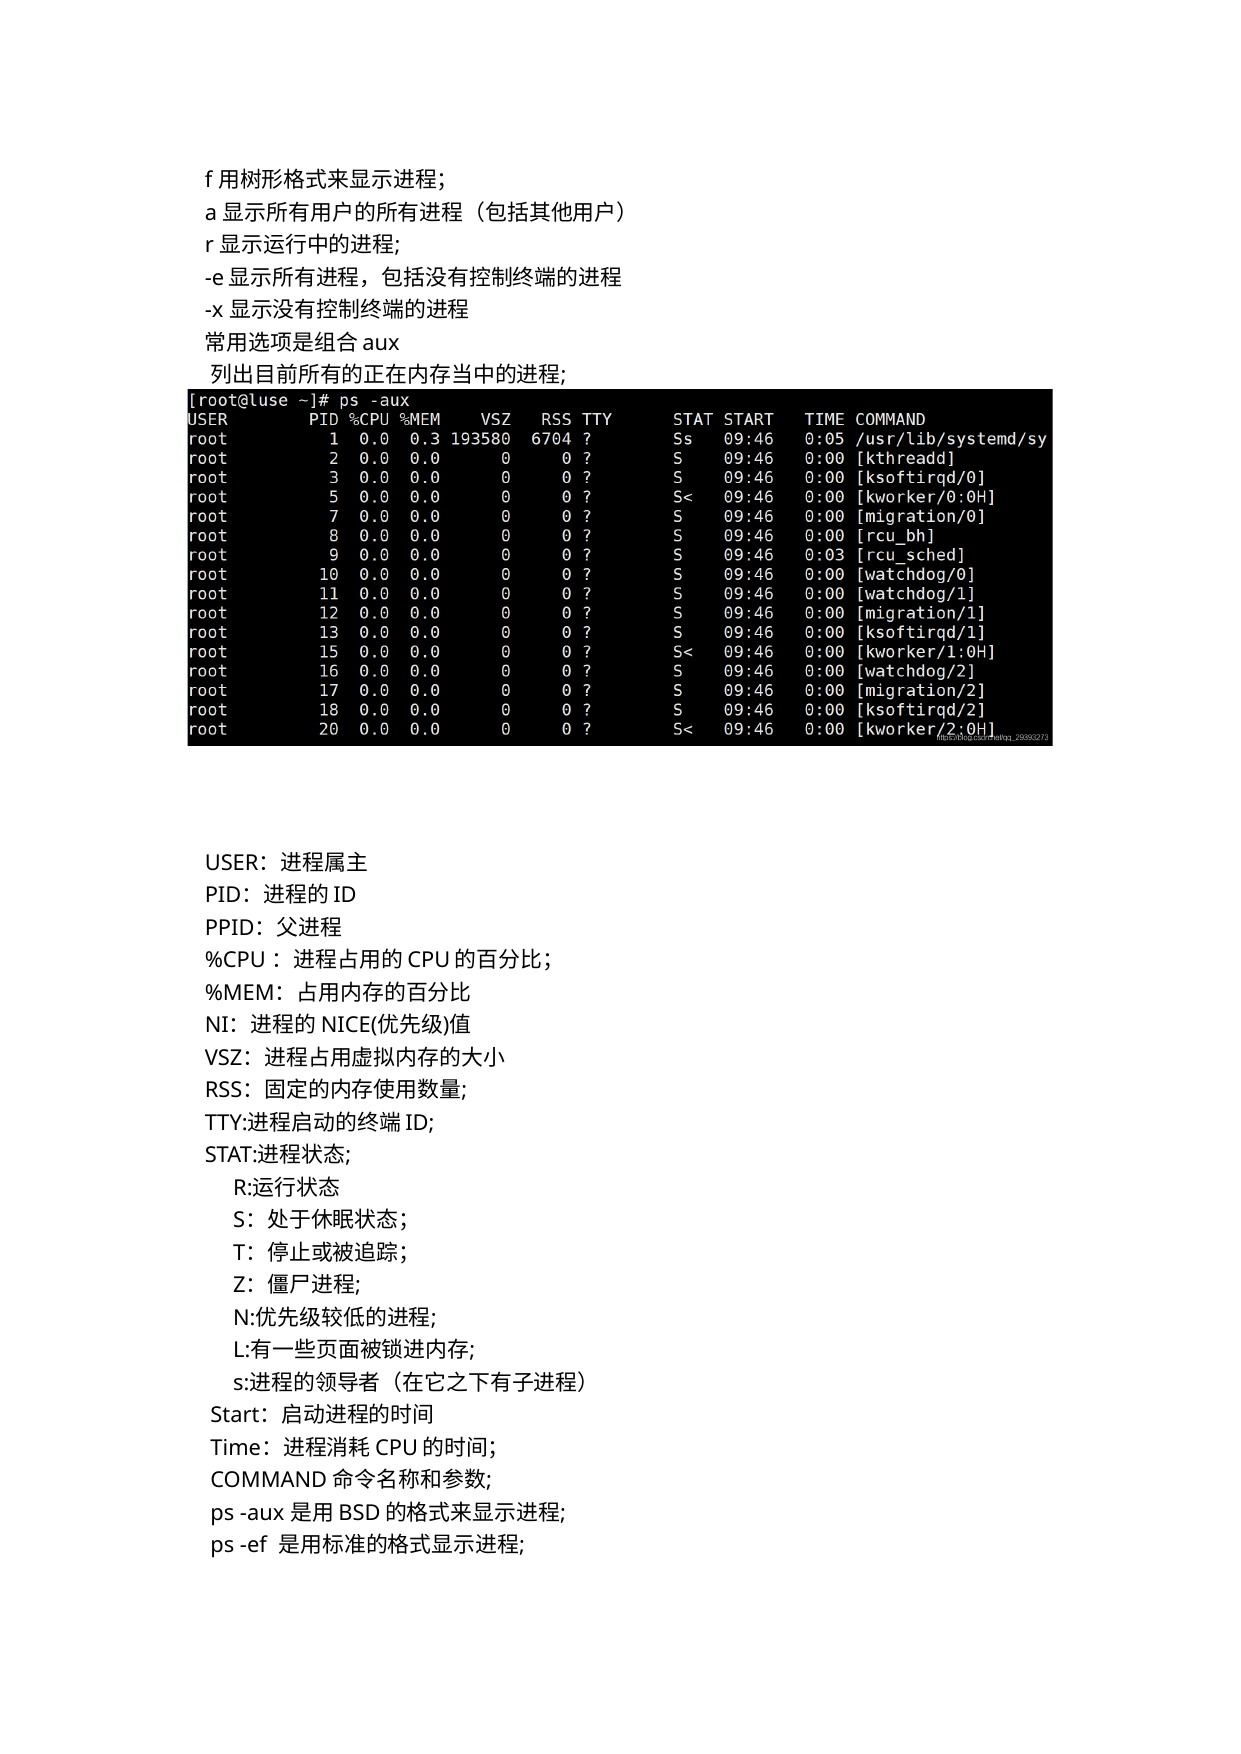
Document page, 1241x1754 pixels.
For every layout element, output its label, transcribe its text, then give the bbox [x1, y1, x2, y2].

text VSZ：进程占用虚拟内存的大小 [187, 1039, 1053, 1072]
text N:优先级较低的进程; [187, 1299, 1053, 1332]
text r 显示运行中的进程; [187, 227, 1053, 259]
text NI：进程的NICE(优先级)值 [187, 1007, 1053, 1039]
text Z：僵尸进程; [187, 1267, 1053, 1299]
text -e显示所有进程，包括没有控制终端的进程 [187, 259, 1053, 292]
text Time：进程消耗CPU的时间； [187, 1429, 1053, 1462]
text S：处于休眠状态； [187, 1202, 1053, 1234]
text L:有一些页面被锁进内存; [187, 1332, 1053, 1364]
text a 显示所有用户的所有进程（包括其他用户） [187, 194, 1053, 227]
text -x 显示没有控制终端的进程 [187, 292, 1053, 324]
text %CPU ：进程占用的CPU的百分比； [187, 942, 1053, 974]
text ps -ef 是用标准的格式显示进程; [187, 1527, 1053, 1559]
text R:运行状态 [187, 1169, 1053, 1202]
text f 用树形格式来显示进程； [187, 162, 1053, 194]
text s:进程的领导者（在它之下有子进程） [187, 1364, 1053, 1397]
text STAT:进程状态; [187, 1137, 1053, 1169]
text RSS：固定的内存使用数量; [187, 1072, 1053, 1104]
text T：停止或被追踪； [187, 1234, 1053, 1267]
text 常用选项是组合aux [187, 324, 1053, 357]
text 列出目前所有的正在内存当中的进程; [187, 357, 1053, 389]
text COMMAND 命令名称和参数; [187, 1462, 1053, 1494]
text PPID：父进程 [187, 909, 1053, 942]
text Start：启动进程的时间 [187, 1397, 1053, 1429]
text USER：进程属主 [187, 844, 1053, 877]
picture [187, 389, 1053, 746]
text %MEM：占用内存的百分比 [187, 974, 1053, 1007]
text TTY:进程启动的终端ID; [187, 1104, 1053, 1137]
text ps -aux 是用BSD的格式来显示进程; [187, 1494, 1053, 1527]
text PID：进程的ID [187, 877, 1053, 909]
